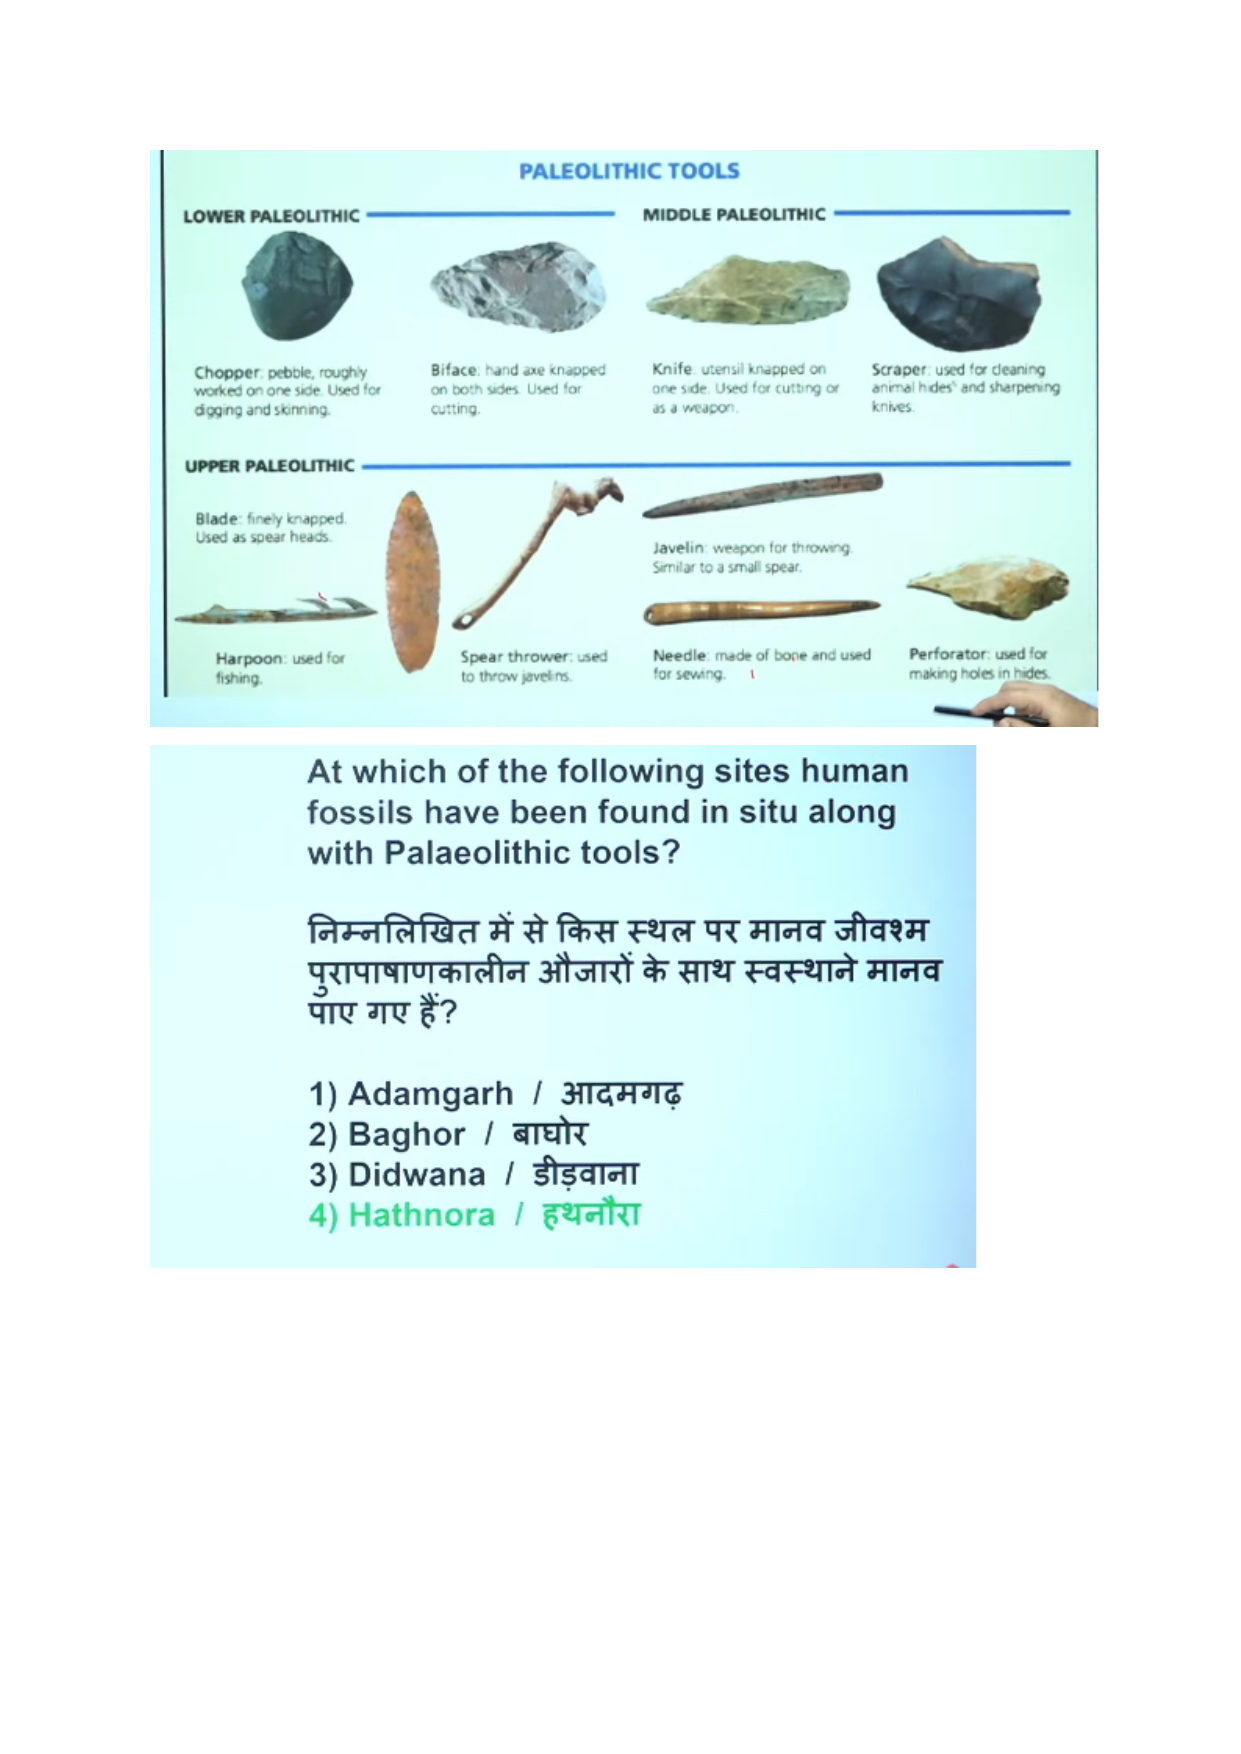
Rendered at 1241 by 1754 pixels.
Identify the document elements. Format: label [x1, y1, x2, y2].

picture [150, 150, 1099, 727]
picture [150, 745, 977, 1268]
